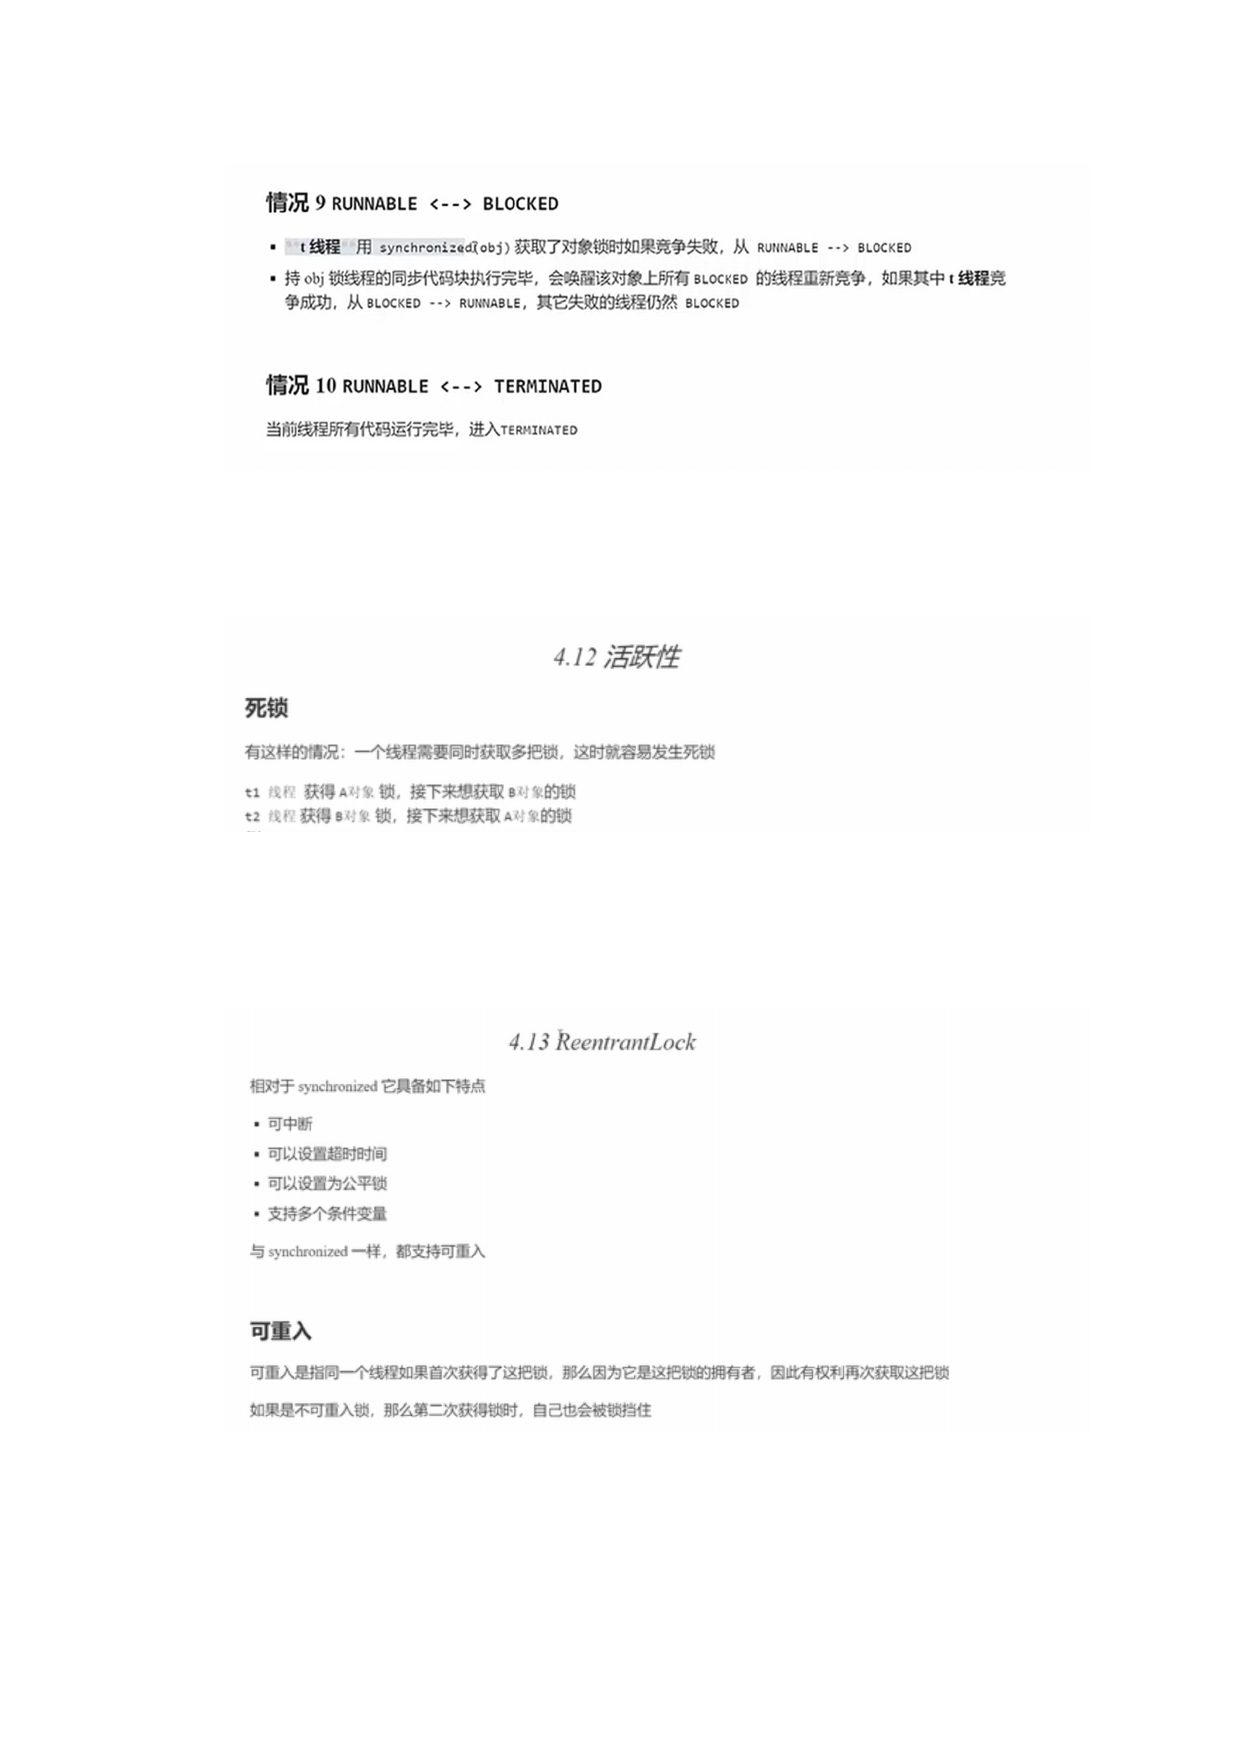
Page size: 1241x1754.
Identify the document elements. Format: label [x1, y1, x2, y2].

picture [225, 617, 1091, 832]
picture [225, 1007, 1091, 1432]
picture [225, 162, 1091, 470]
